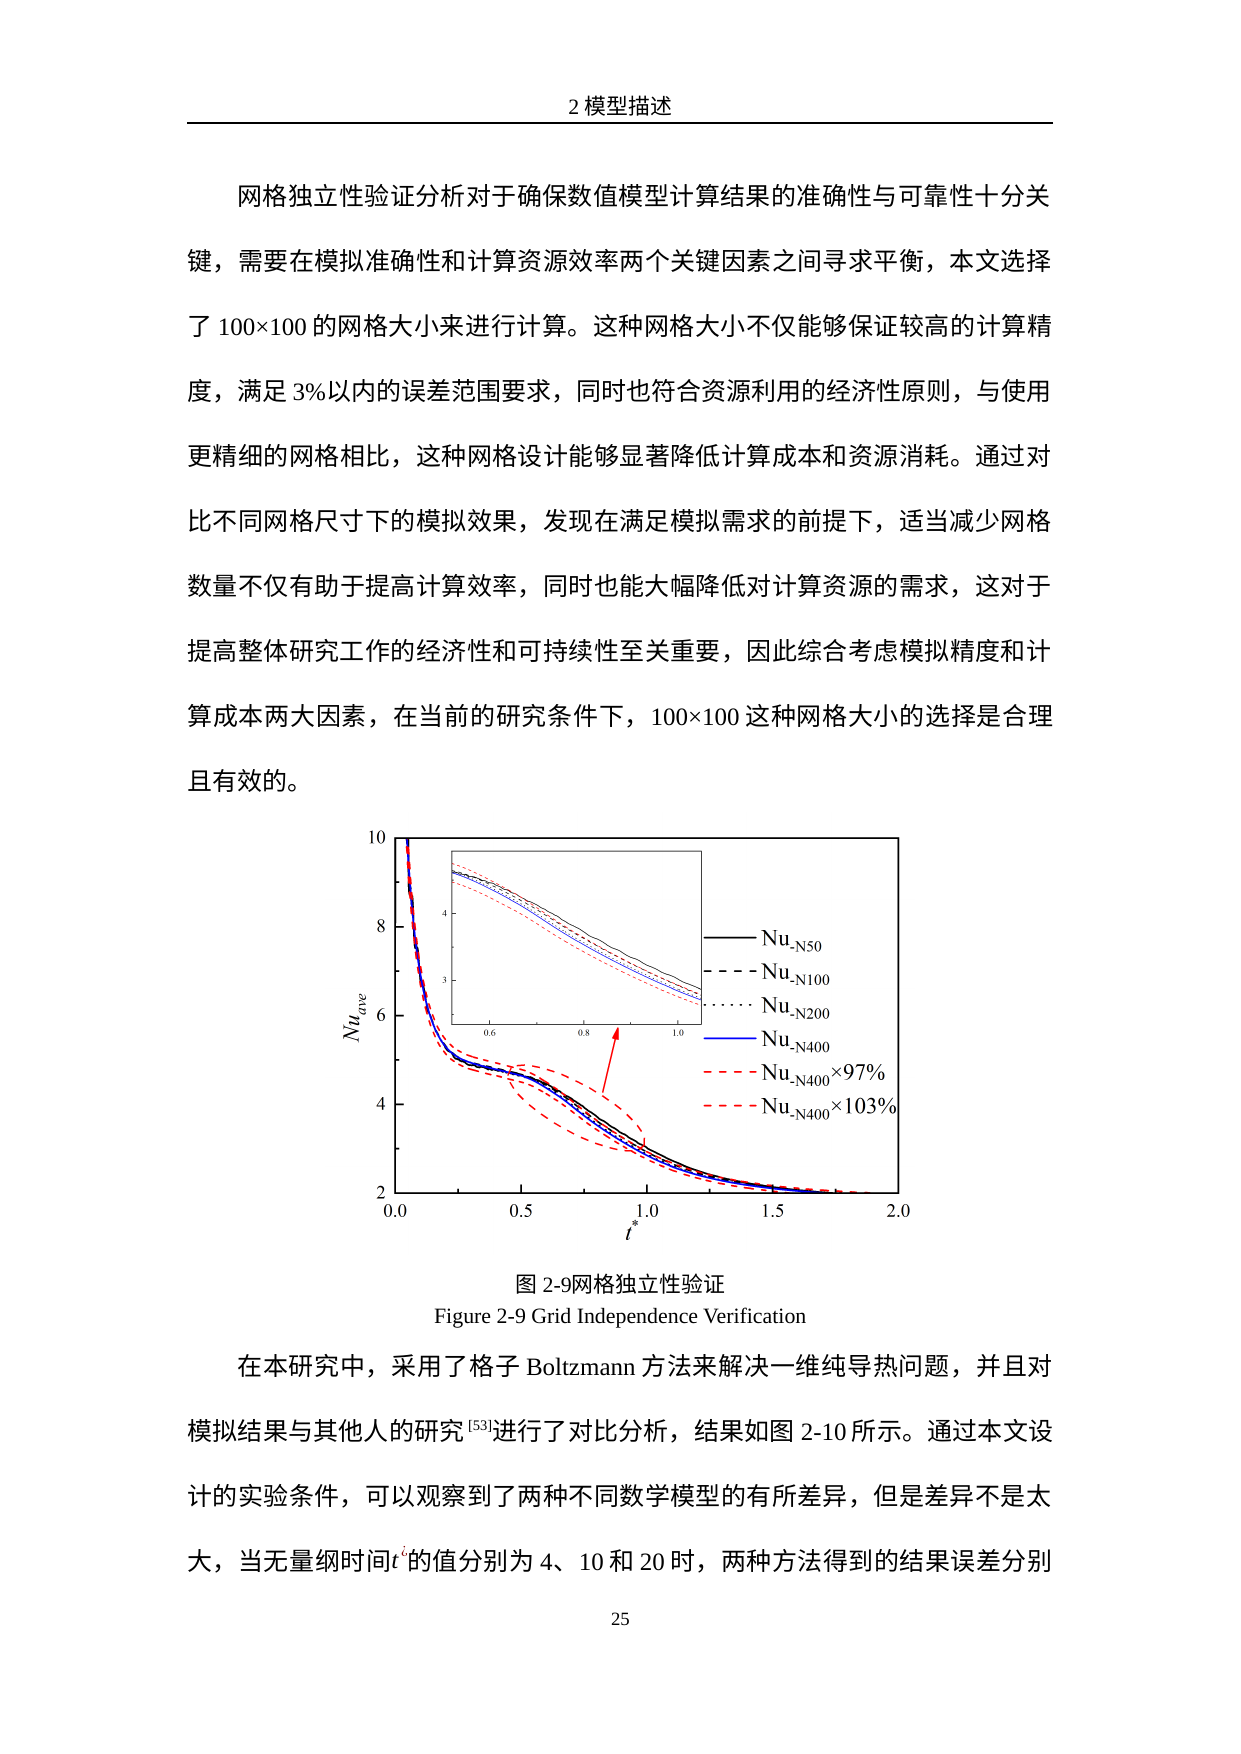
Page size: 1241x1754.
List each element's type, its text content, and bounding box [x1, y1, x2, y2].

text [187, 1332, 1053, 1592]
picture [325, 812, 916, 1255]
text 网格独立性验证分析对于确保数值模型计算结果的准确性与可靠性十分关键，需要在模拟准确性和计算资源效率两个关键因素之间寻求平衡，本文选择了100×100的网格大小来进行计算。这种网格大小不仅能够保证较高的计算精度，满足3%以内的误差范围要求，同时也符合资源利用的经济性原则，与使用更精细的网格相比，这种网格设计能够显著降低计算成本和资源消耗。通过对比不同网格尺寸下的模拟效果，发现在满足模拟需求的前提下，适当减少网格数量不仅有助于提高计算效率，同时也能大幅降低对计算资源的需求，这对于提高整体研究工作的经济性和可持续性至关重要，因此综合考虑模拟精度和计算成本两大因素，在当前的研究条件下，100×100这种网格大小的选择是合理且有效的。 [187, 162, 1053, 812]
